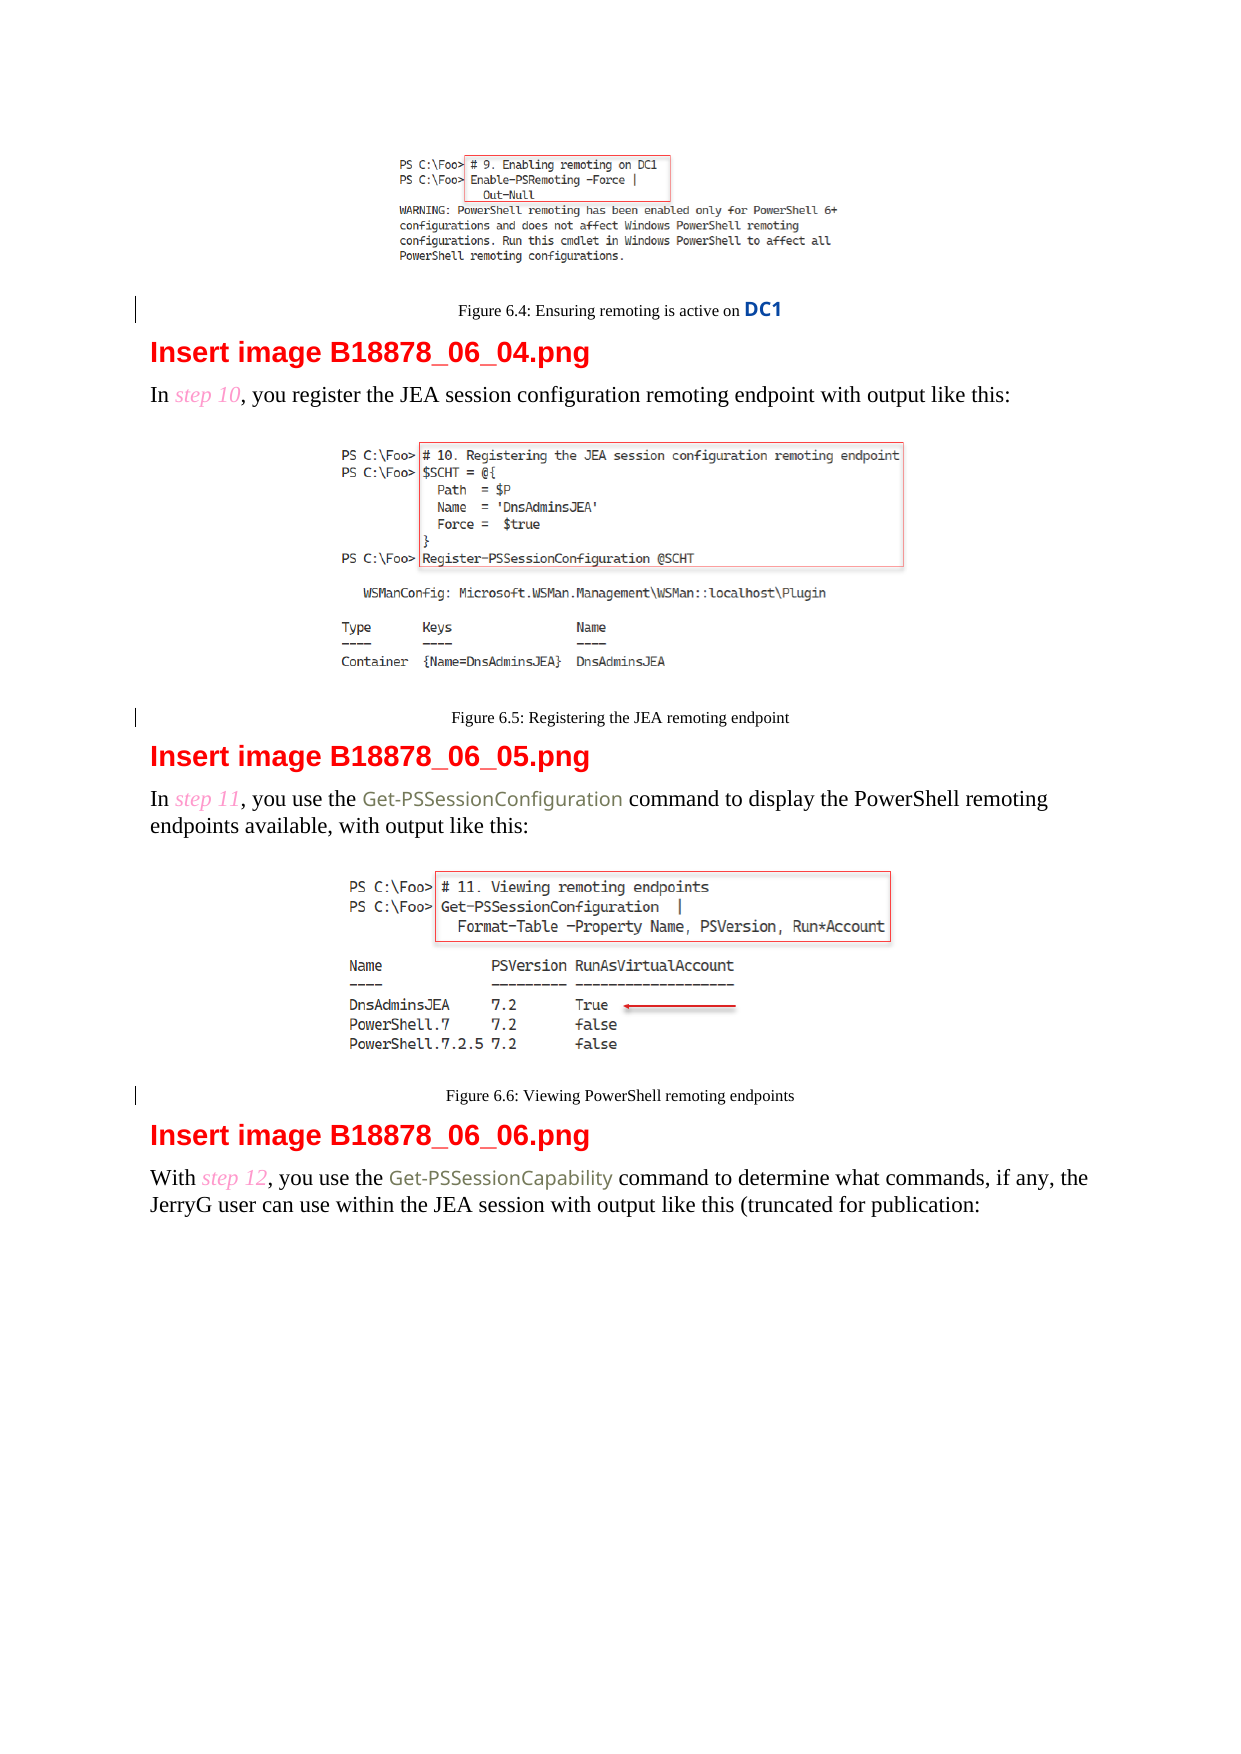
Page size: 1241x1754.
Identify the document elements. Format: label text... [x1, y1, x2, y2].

text With step 12, you use the Get-PSSessionCapability command to determine what commands, if any, the JerryG user can use within the JEA session with output like this (truncated for publication: [150, 1164, 1090, 1217]
text Figure 6.6: Viewing PowerShell remoting endpoints [150, 1086, 1090, 1105]
text Insert image B18878_06_04.png [150, 335, 1090, 369]
text In step 10, you register the JEA session configuration remoting endpoint with output like this: [150, 381, 1090, 408]
text Figure 6.5: Registering the JEA remoting endpoint [150, 708, 1090, 727]
picture [389, 150, 852, 271]
text Insert image B18878_06_06.png [150, 1118, 1090, 1151]
picture [338, 863, 902, 1061]
text Figure 6.4: Ensuring remoting is active on DC1 [150, 296, 1090, 323]
picture [333, 432, 908, 683]
text In step 11, you use the Get-PSSessionConfiguration command to display the PowerShell remoting endpoints available, with output like this: [150, 785, 1090, 839]
text Insert image B18878_06_05.png [150, 739, 1090, 773]
